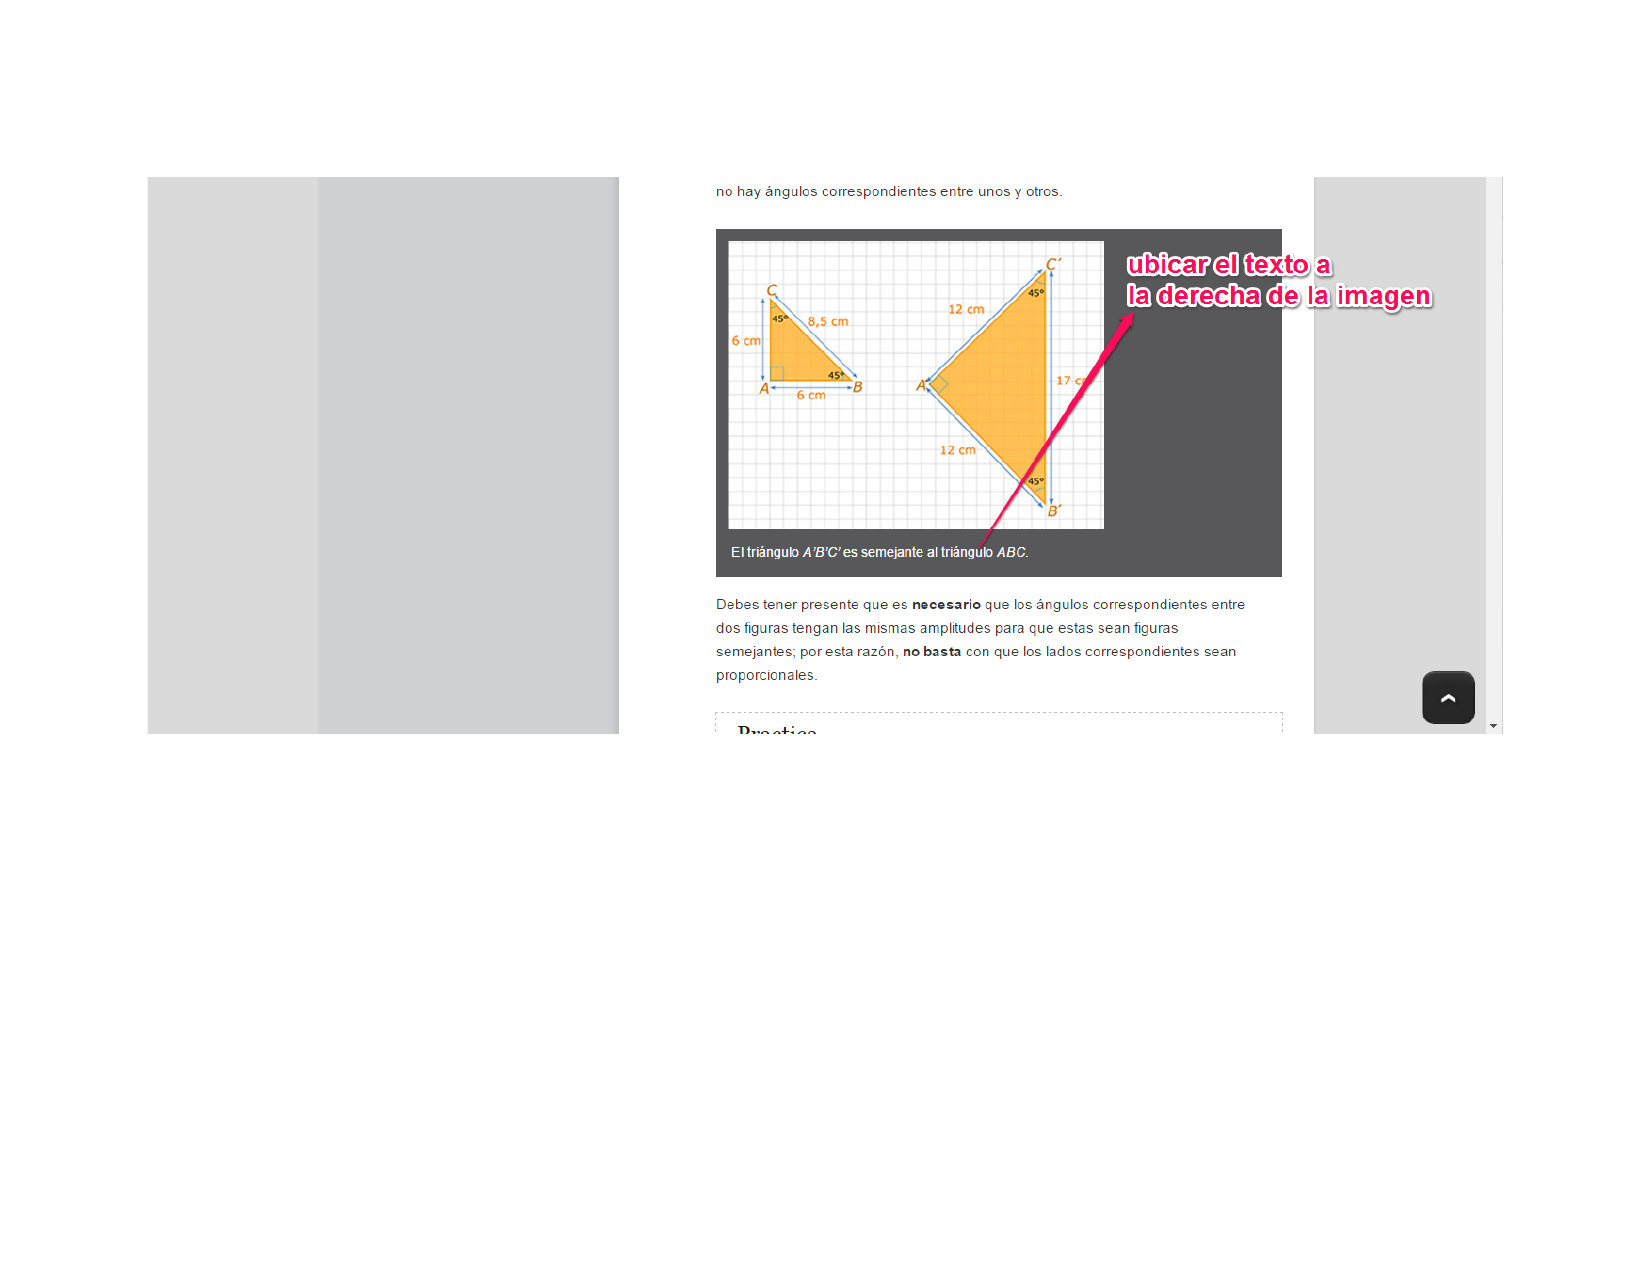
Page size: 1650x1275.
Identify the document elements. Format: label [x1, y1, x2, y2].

picture [147, 177, 1503, 734]
